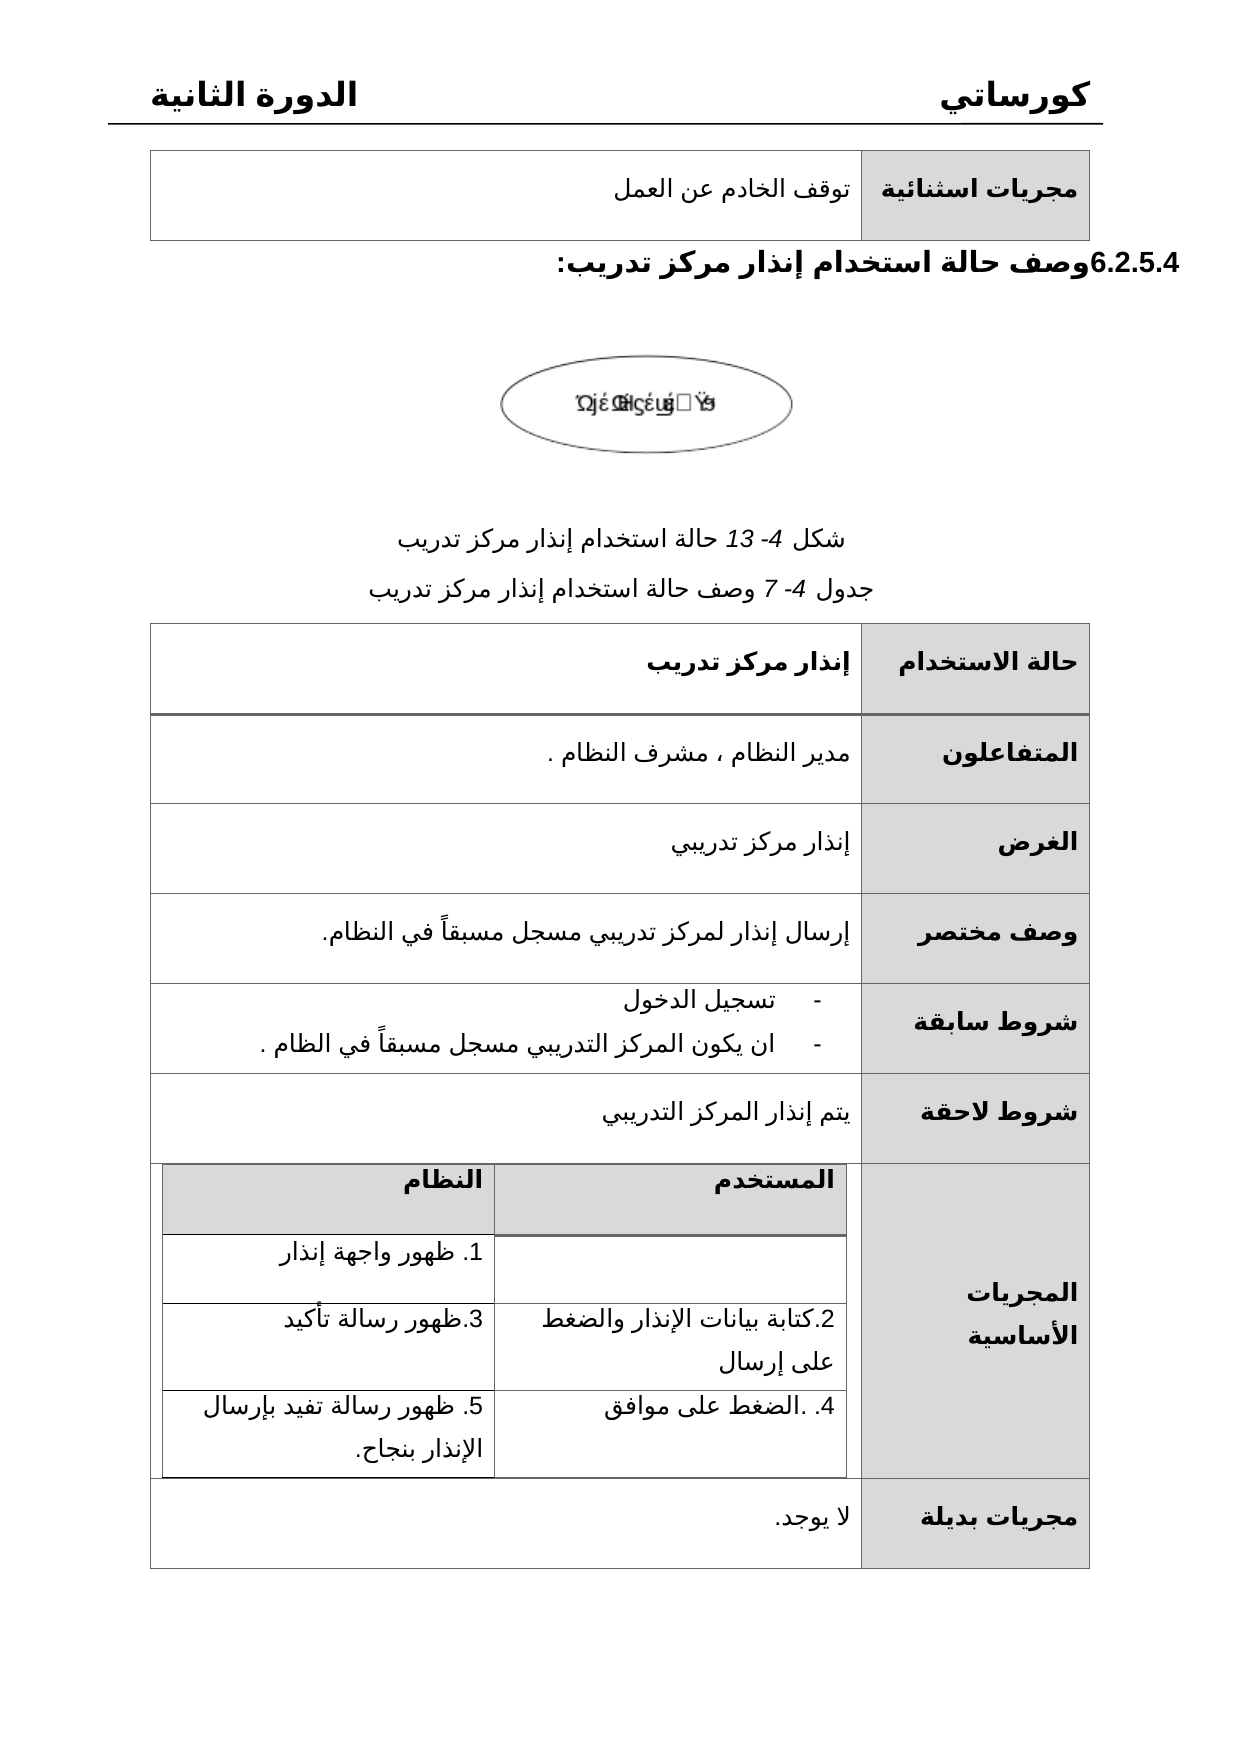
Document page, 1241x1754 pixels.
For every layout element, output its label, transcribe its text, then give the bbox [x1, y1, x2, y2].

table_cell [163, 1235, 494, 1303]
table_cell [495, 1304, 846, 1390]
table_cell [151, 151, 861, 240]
text شكل 4- 13 حالة استخدام إنذار مركز تدريب [150, 524, 1090, 553]
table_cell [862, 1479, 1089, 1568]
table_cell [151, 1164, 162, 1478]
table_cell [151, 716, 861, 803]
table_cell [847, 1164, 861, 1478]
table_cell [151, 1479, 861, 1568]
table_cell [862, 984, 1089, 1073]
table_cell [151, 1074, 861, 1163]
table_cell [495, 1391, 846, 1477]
subtitle وصف حالة استخدام إنذار مركز تدريب: [150, 245, 1090, 279]
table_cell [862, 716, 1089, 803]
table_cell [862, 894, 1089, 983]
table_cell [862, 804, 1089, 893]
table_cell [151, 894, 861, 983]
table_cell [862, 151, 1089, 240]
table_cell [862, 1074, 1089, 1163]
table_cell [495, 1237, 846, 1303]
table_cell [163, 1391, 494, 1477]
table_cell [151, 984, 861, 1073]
text جدول 4- 7 وصف حالة استخدام إنذار مركز تدريب [150, 573, 1090, 602]
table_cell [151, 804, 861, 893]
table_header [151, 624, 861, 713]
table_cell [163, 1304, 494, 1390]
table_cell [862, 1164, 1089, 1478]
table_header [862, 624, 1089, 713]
